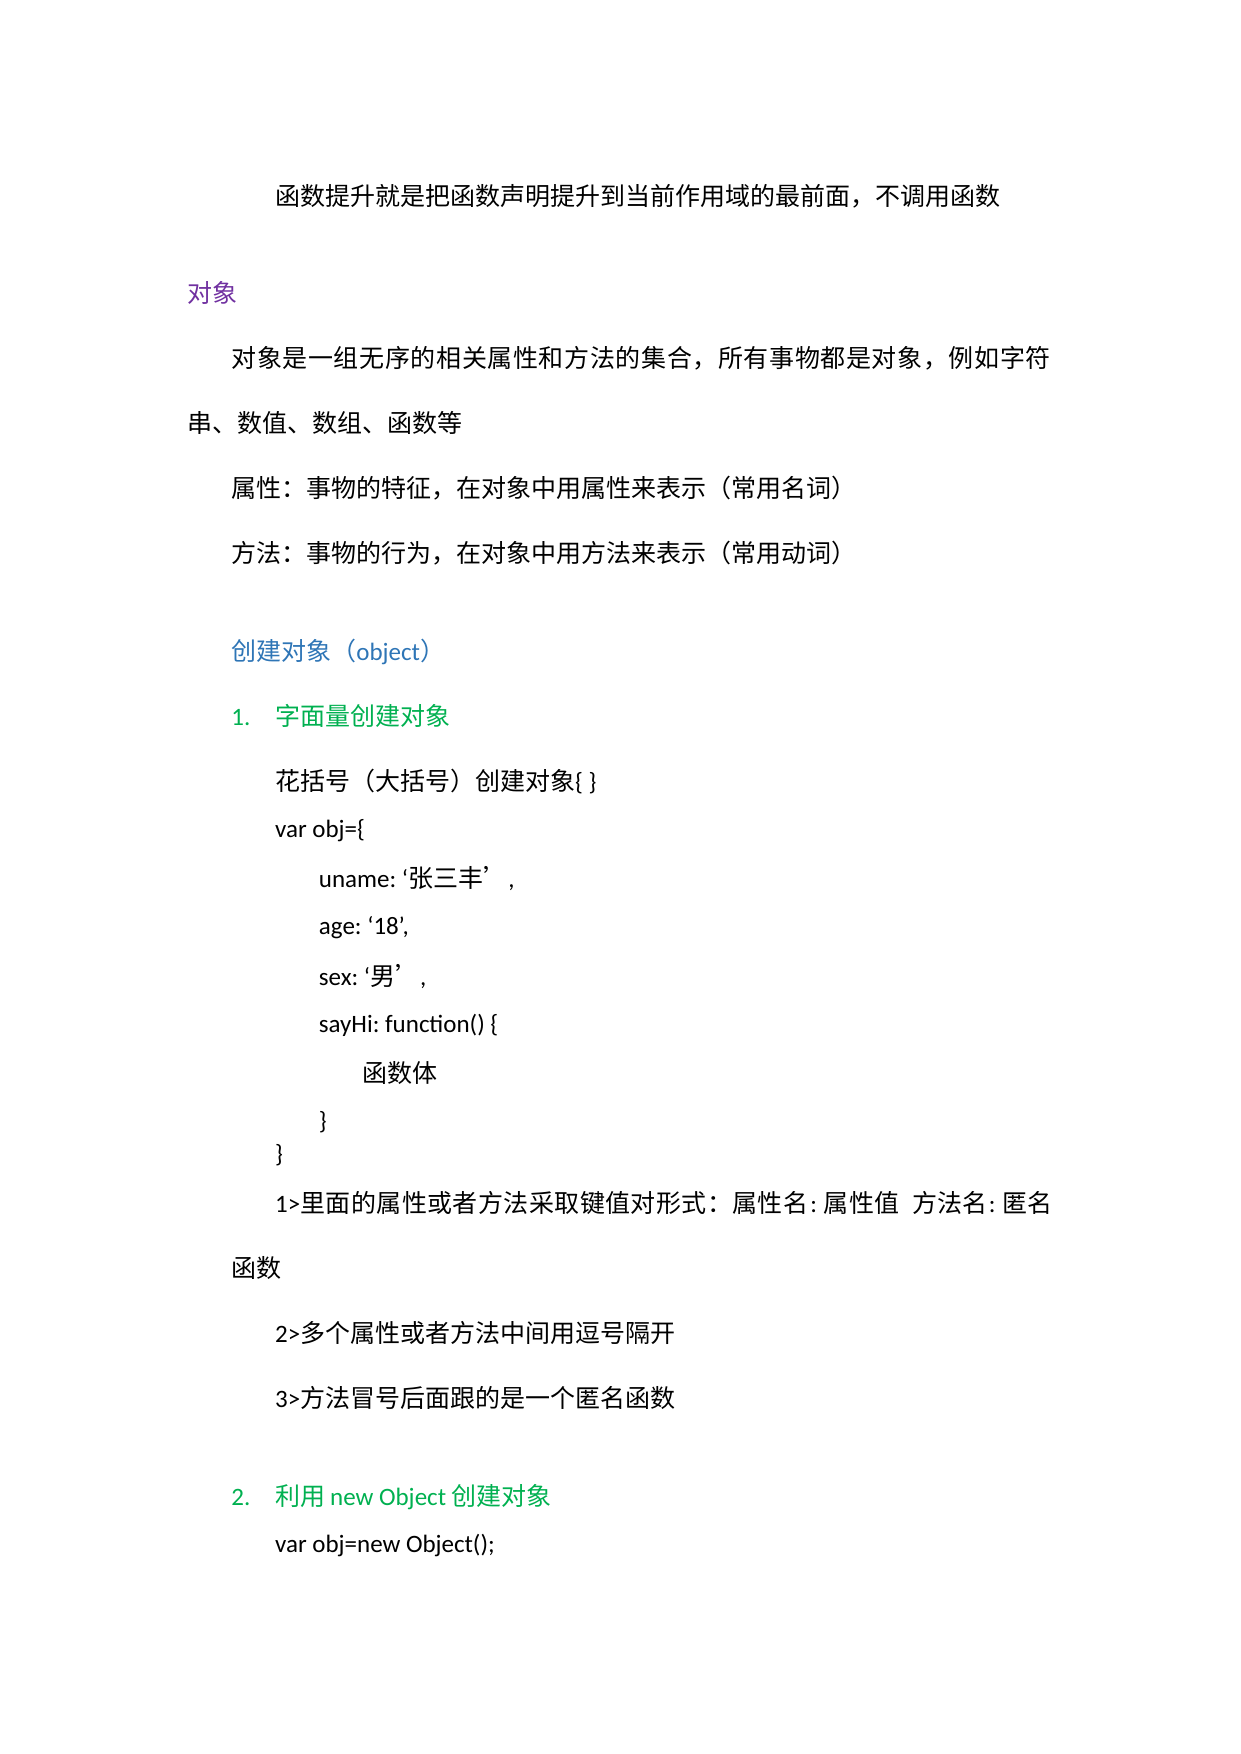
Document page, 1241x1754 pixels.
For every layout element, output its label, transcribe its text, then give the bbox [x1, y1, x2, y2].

list } [275, 1104, 1053, 1137]
list 函数体 [319, 1039, 1053, 1104]
list var obj={ [231, 812, 1053, 844]
list 方法：事物的行为，在对象中用方法来表示（常用动词） [187, 519, 1053, 584]
list age: ‘18’, [275, 909, 1053, 942]
list 花括号（大括号）创建对象{ } [231, 747, 1053, 812]
list } [231, 1137, 1053, 1169]
list 函数提升就是把函数声明提升到当前作用域的最前面，不调用函数 [231, 162, 1053, 227]
list sex: ‘男’, [275, 942, 1053, 1007]
list 利用new Object创建对象 [187, 1462, 1053, 1527]
list 方法冒号后面跟的是一个匿名函数 [231, 1364, 1053, 1429]
list 里面的属性或者方法采取键值对形式：属性名: 属性值 方法名: 匿名函数 [231, 1169, 1053, 1299]
list var obj=new Object(); [231, 1527, 1053, 1559]
list uname: ‘张三丰’, [275, 844, 1053, 909]
list sayHi: function() { [275, 1007, 1053, 1039]
list 字面量创建对象 [187, 682, 1053, 747]
list 对象 [187, 259, 1053, 324]
list 属性：事物的特征，在对象中用属性来表示（常用名词） [187, 454, 1053, 519]
list 创建对象（object） [187, 617, 1053, 682]
list 对象是一组无序的相关属性和方法的集合，所有事物都是对象，例如字符串、数值、数组、函数等 [187, 324, 1053, 454]
list 多个属性或者方法中间用逗号隔开 [231, 1299, 1053, 1364]
